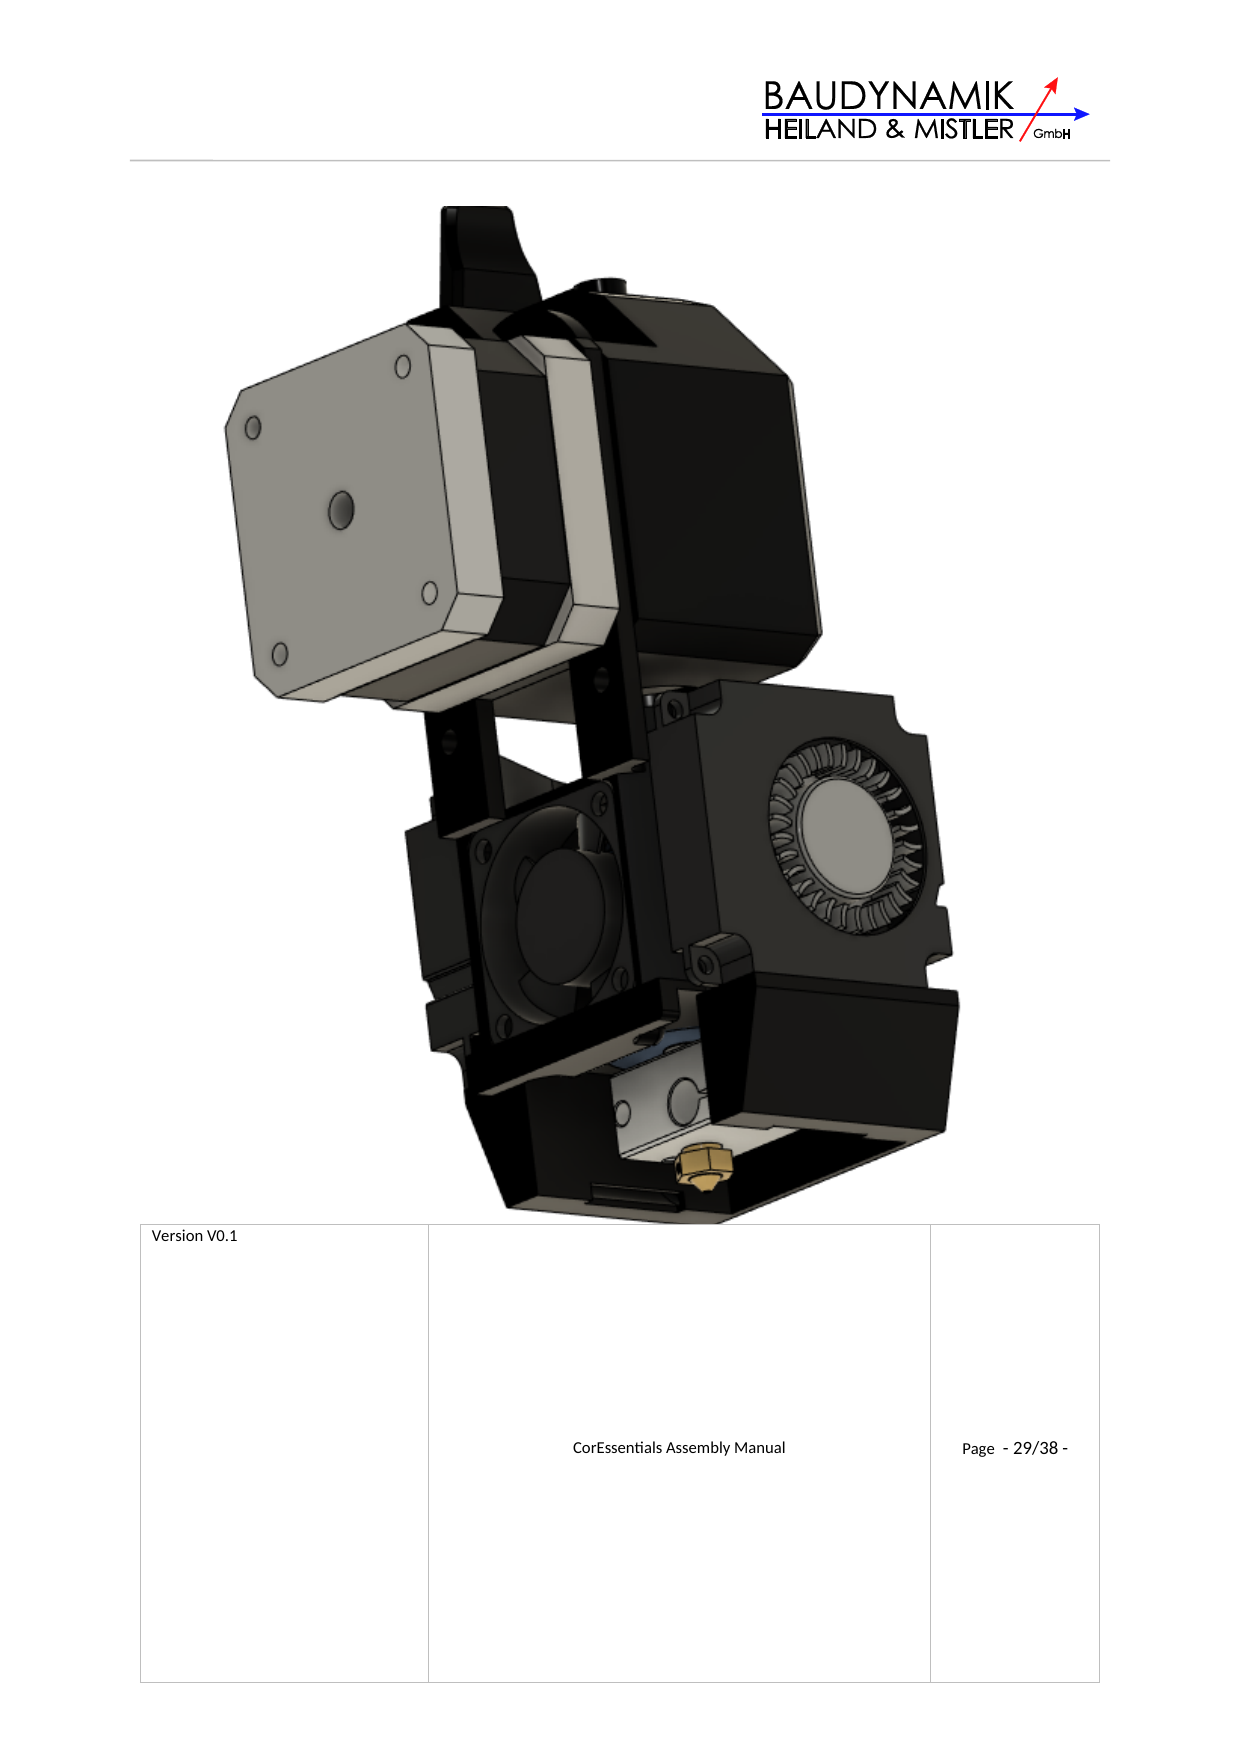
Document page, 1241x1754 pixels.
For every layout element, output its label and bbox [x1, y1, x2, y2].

picture [147, 206, 1093, 1224]
